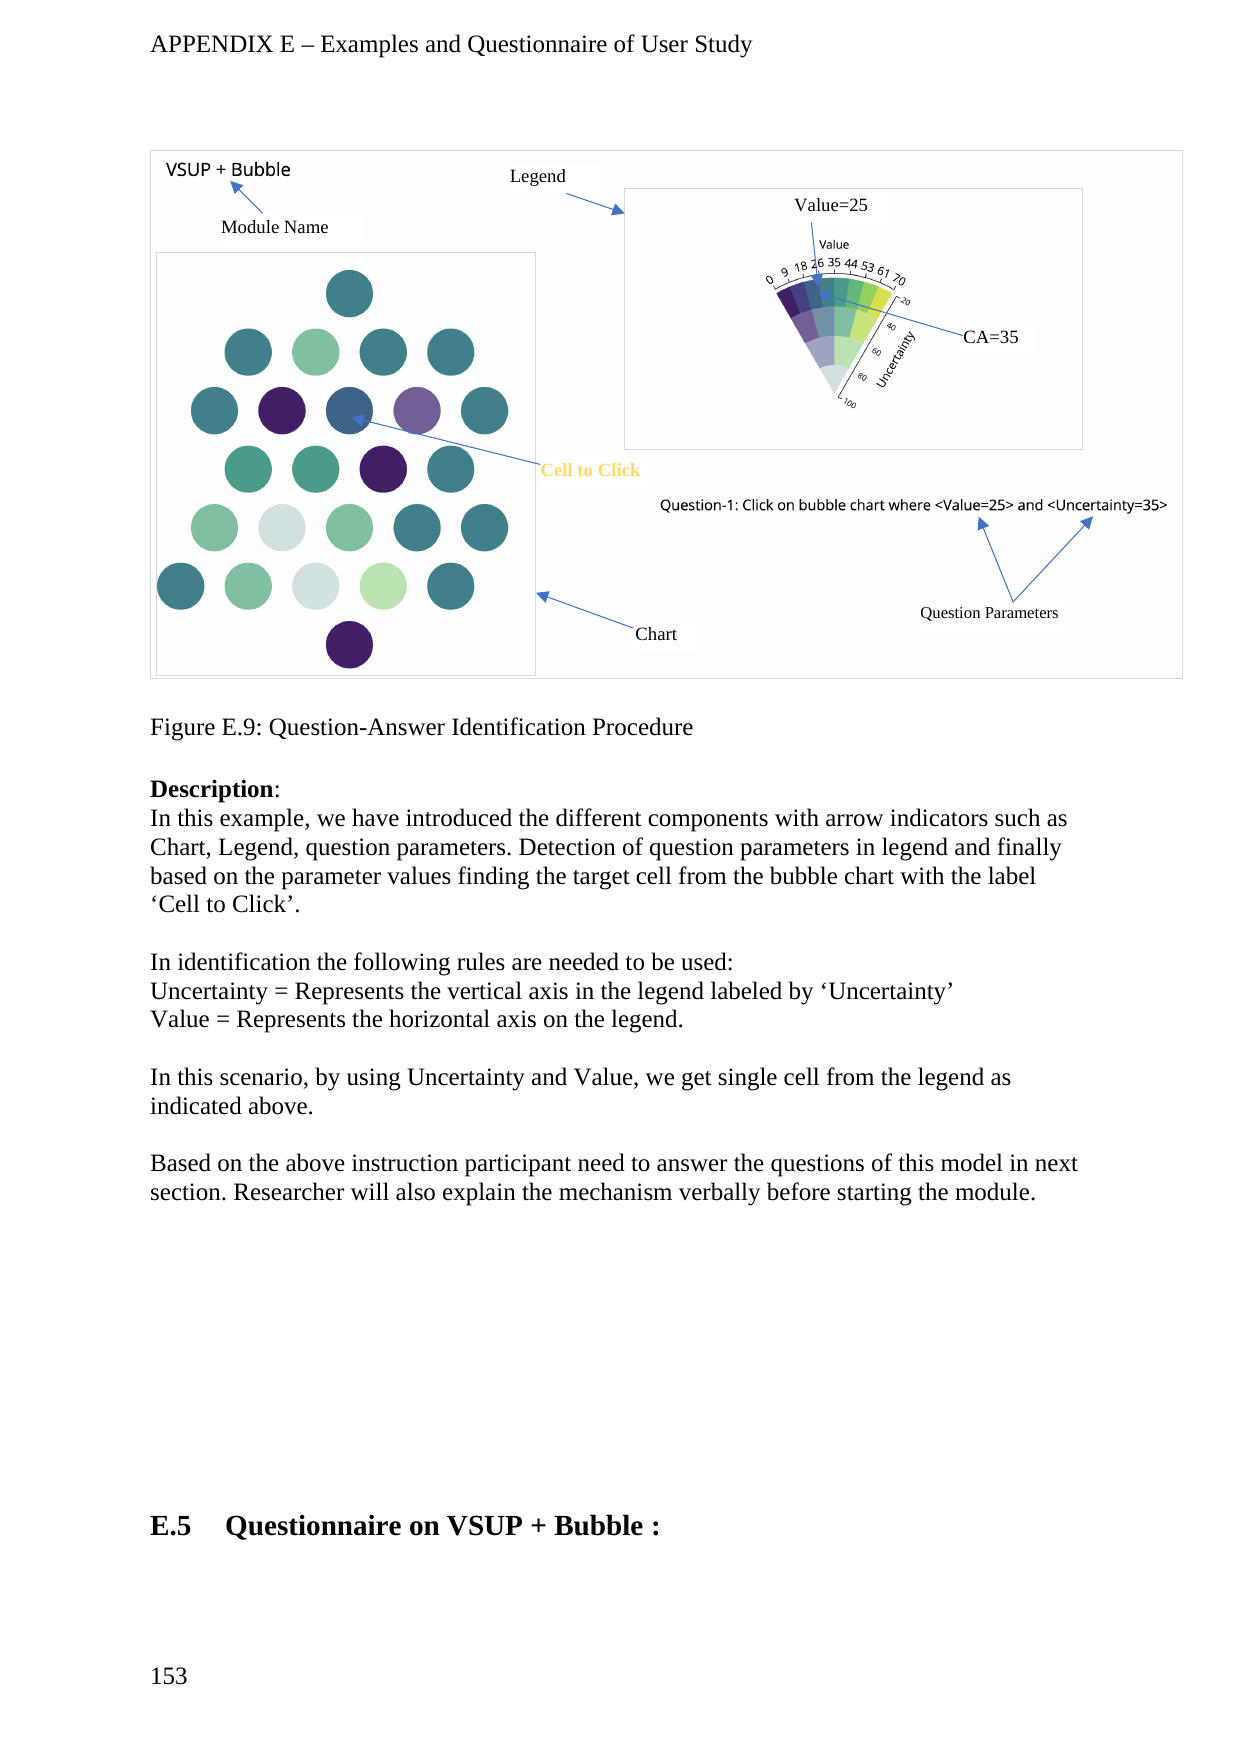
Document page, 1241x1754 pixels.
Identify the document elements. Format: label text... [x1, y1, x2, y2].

picture [151, 151, 1182, 678]
text Based on the above instruction participant need to answer the questions of this model in next section. Researcher will also explain the mechanism verbally before starting the module. [150, 1148, 1090, 1206]
text E.5 Questionnaire on VSUP + Bubble : [150, 1508, 1090, 1541]
text Description: [150, 774, 1090, 803]
text In identification the following rules are needed to be used: [150, 947, 1090, 976]
text In this example, we have introduced the different components with arrow indicators such as Chart, Legend, question parameters. Detection of question parameters in legend and finally based on the parameter values finding the target cell from the bubble chart with the label ‘Cell to Click’. [150, 803, 1090, 918]
text Uncertainty = Represents the vertical axis in the legend labeled by ‘Uncertainty’ [150, 976, 1090, 1004]
text Value = Represents the horizontal axis on the legend. [150, 1004, 1090, 1033]
text In this scenario, by using Uncertainty and Value, we get single cell from the legend as indicated above. [150, 1062, 1090, 1119]
text Figure E.9: Question-Answer Identification Procedure [150, 712, 1090, 741]
